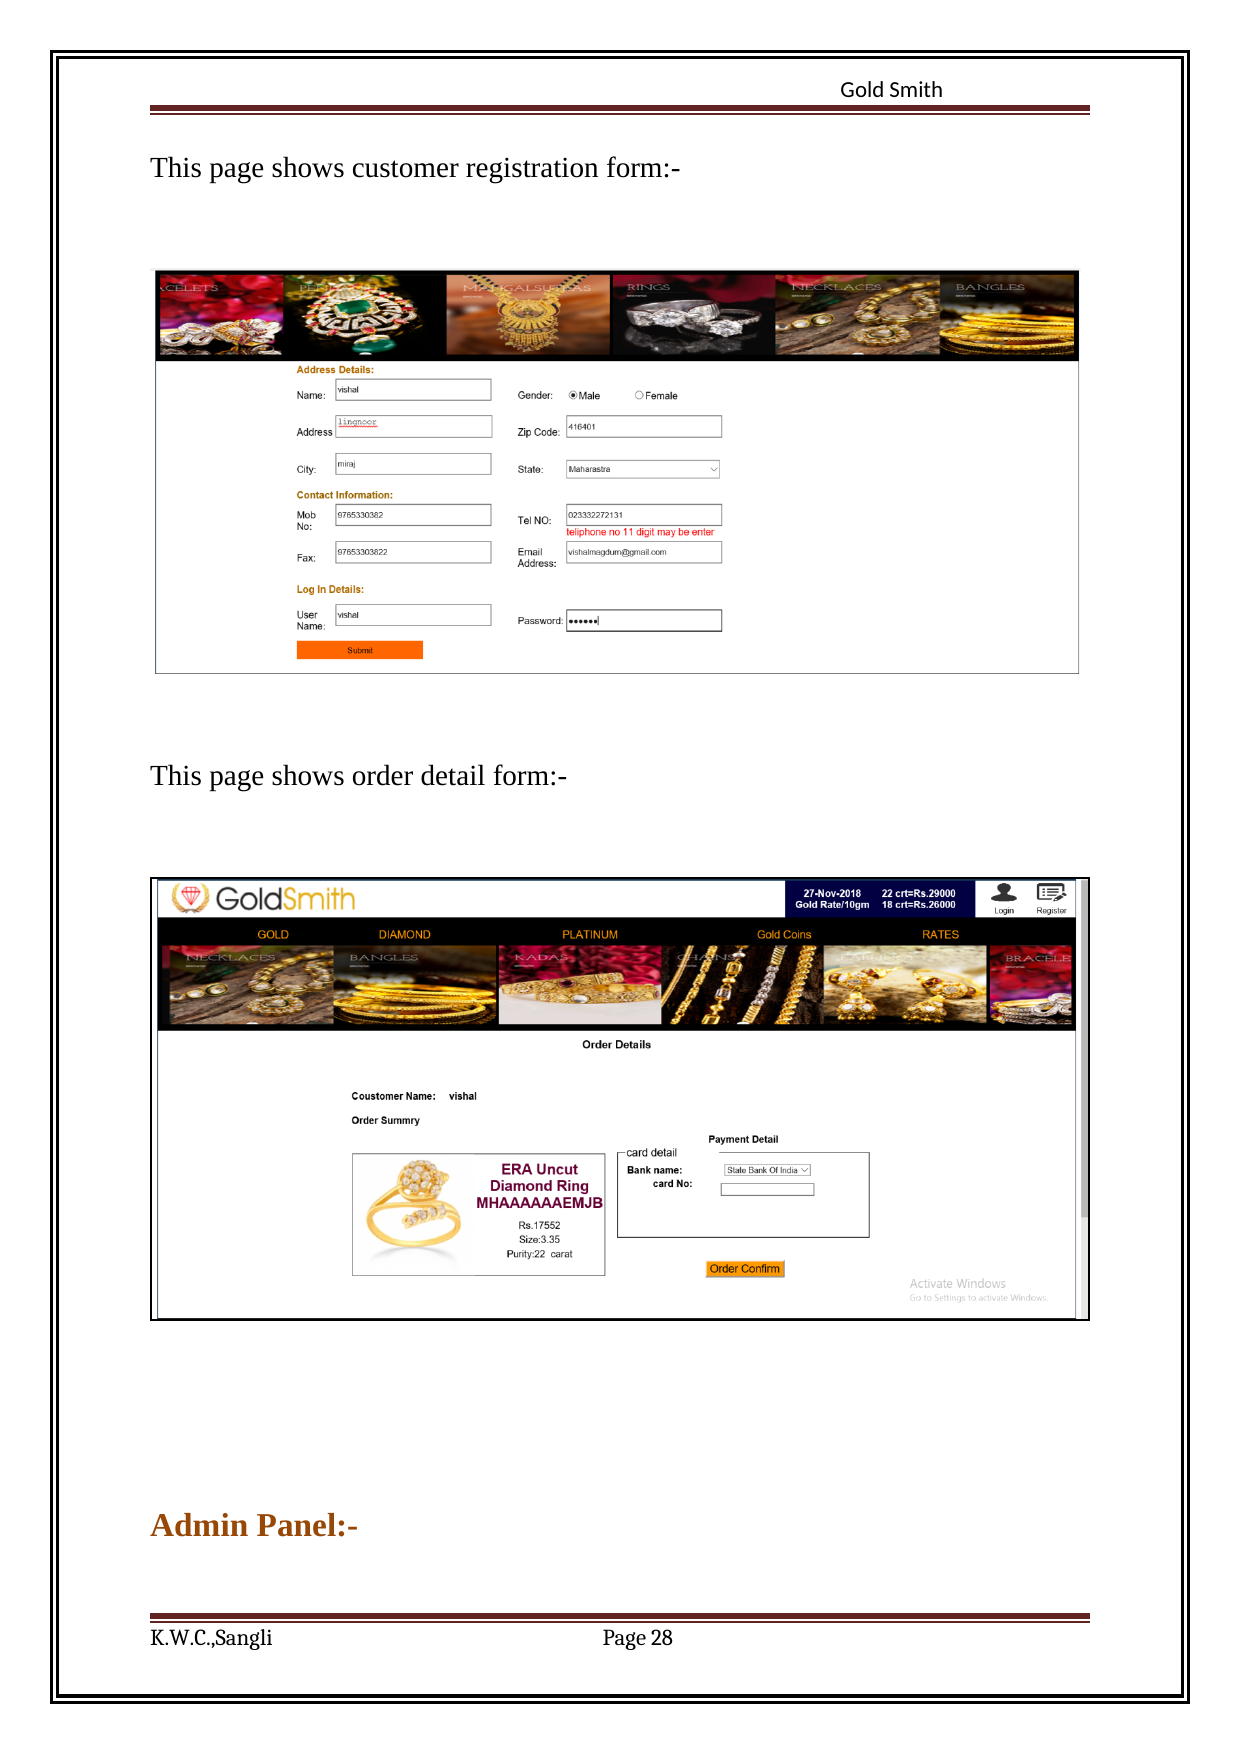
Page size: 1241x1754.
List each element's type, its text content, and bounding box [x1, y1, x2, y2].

text This page shows customer registration form:- [150, 150, 1090, 183]
picture [152, 879, 1088, 1319]
picture [150, 268, 1081, 674]
text Admin Panel:- [150, 1505, 1090, 1543]
text This page shows order detail form:- [150, 758, 1090, 792]
